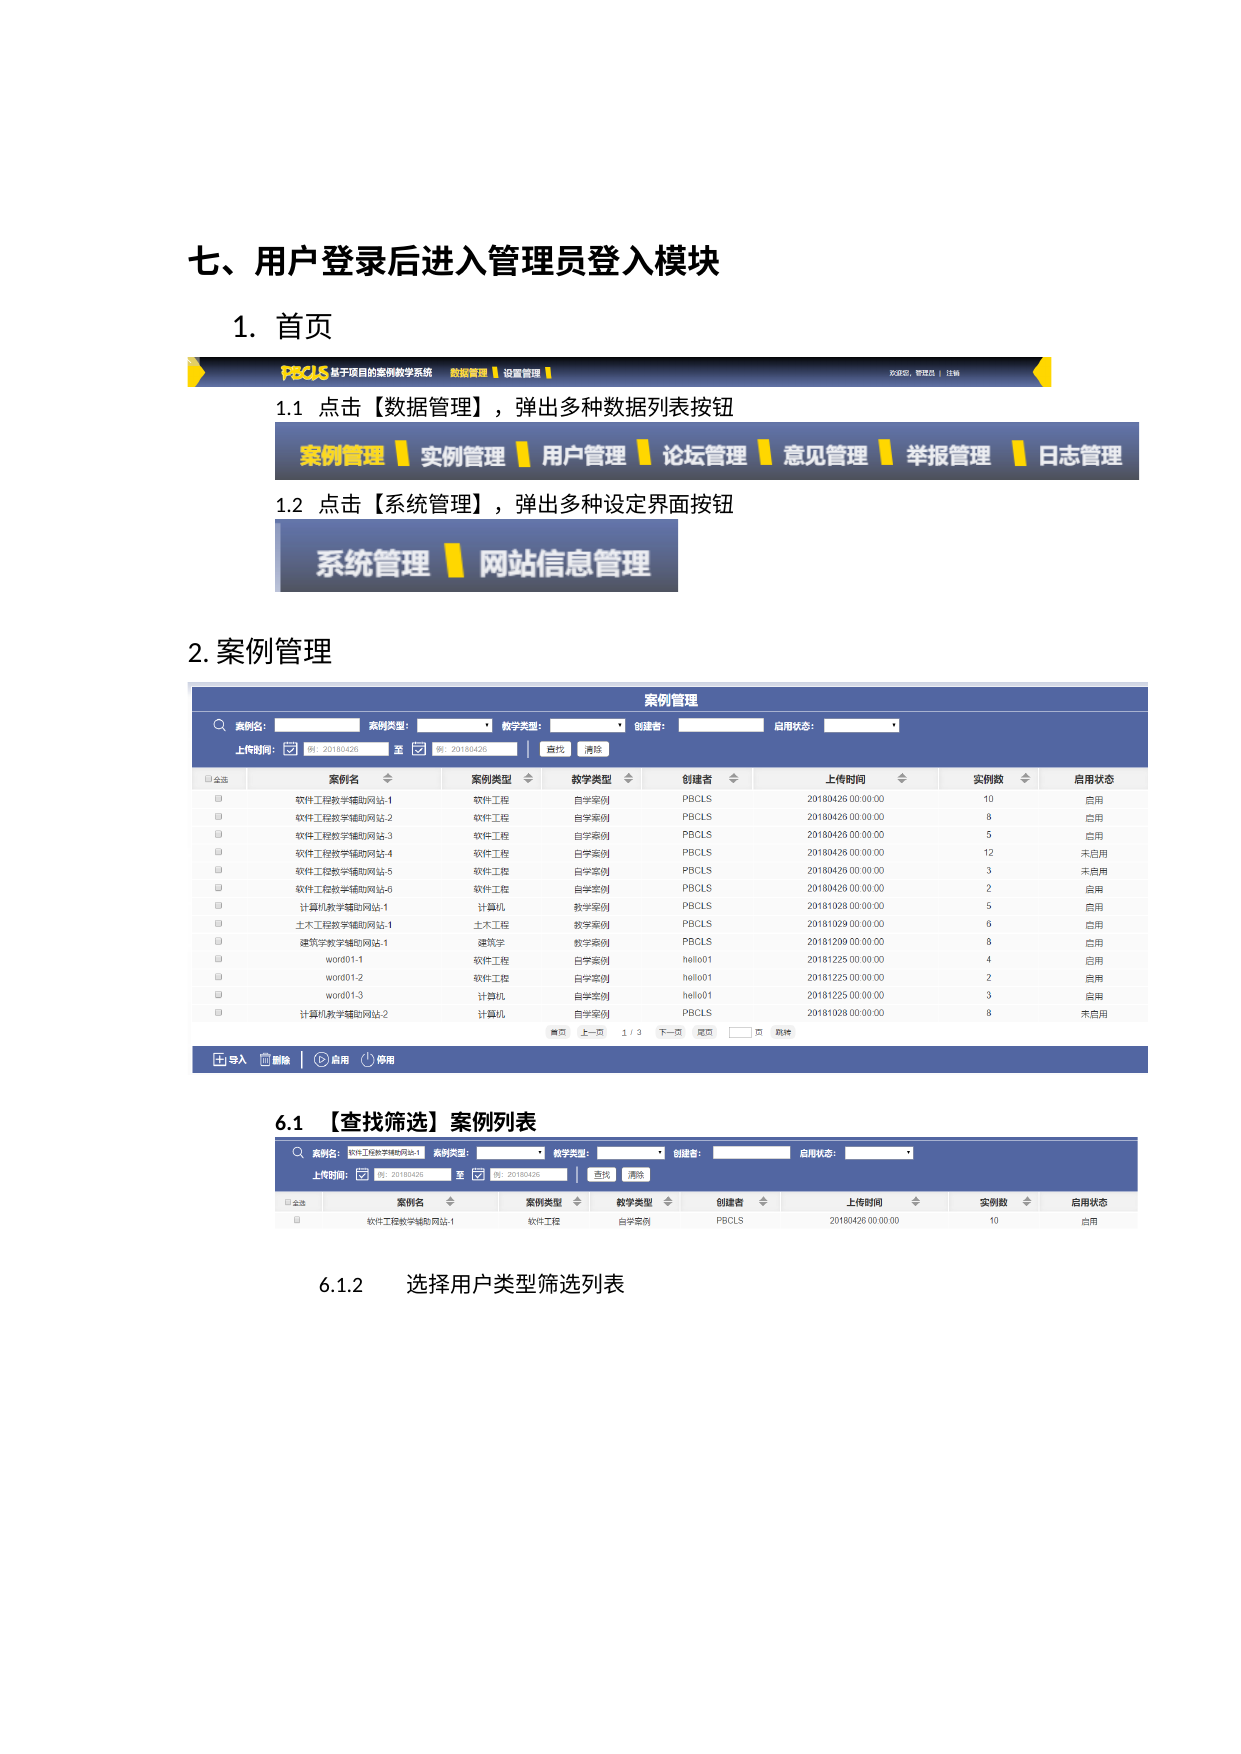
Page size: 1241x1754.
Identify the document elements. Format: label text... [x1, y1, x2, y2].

picture [187, 357, 1052, 387]
list 1.2 点击【系统管理】，弹出多种设定界面按钮 [231, 487, 1053, 519]
picture [275, 422, 1140, 480]
list 案例管理 [187, 617, 1053, 682]
picture [275, 1137, 1138, 1239]
list 6.1 【查找筛选】案例列表 [231, 1104, 1053, 1137]
list 1.1 点击【数据管理】，弹出多种数据列表按钮 [231, 389, 1053, 422]
list 用户登录后进入管理员登入模块 [187, 227, 1053, 292]
list 6.1.2 选择用户类型筛选列表 [275, 1267, 1053, 1299]
picture [275, 519, 679, 592]
list 1. 首页 [187, 292, 1053, 357]
picture [187, 682, 1148, 1075]
